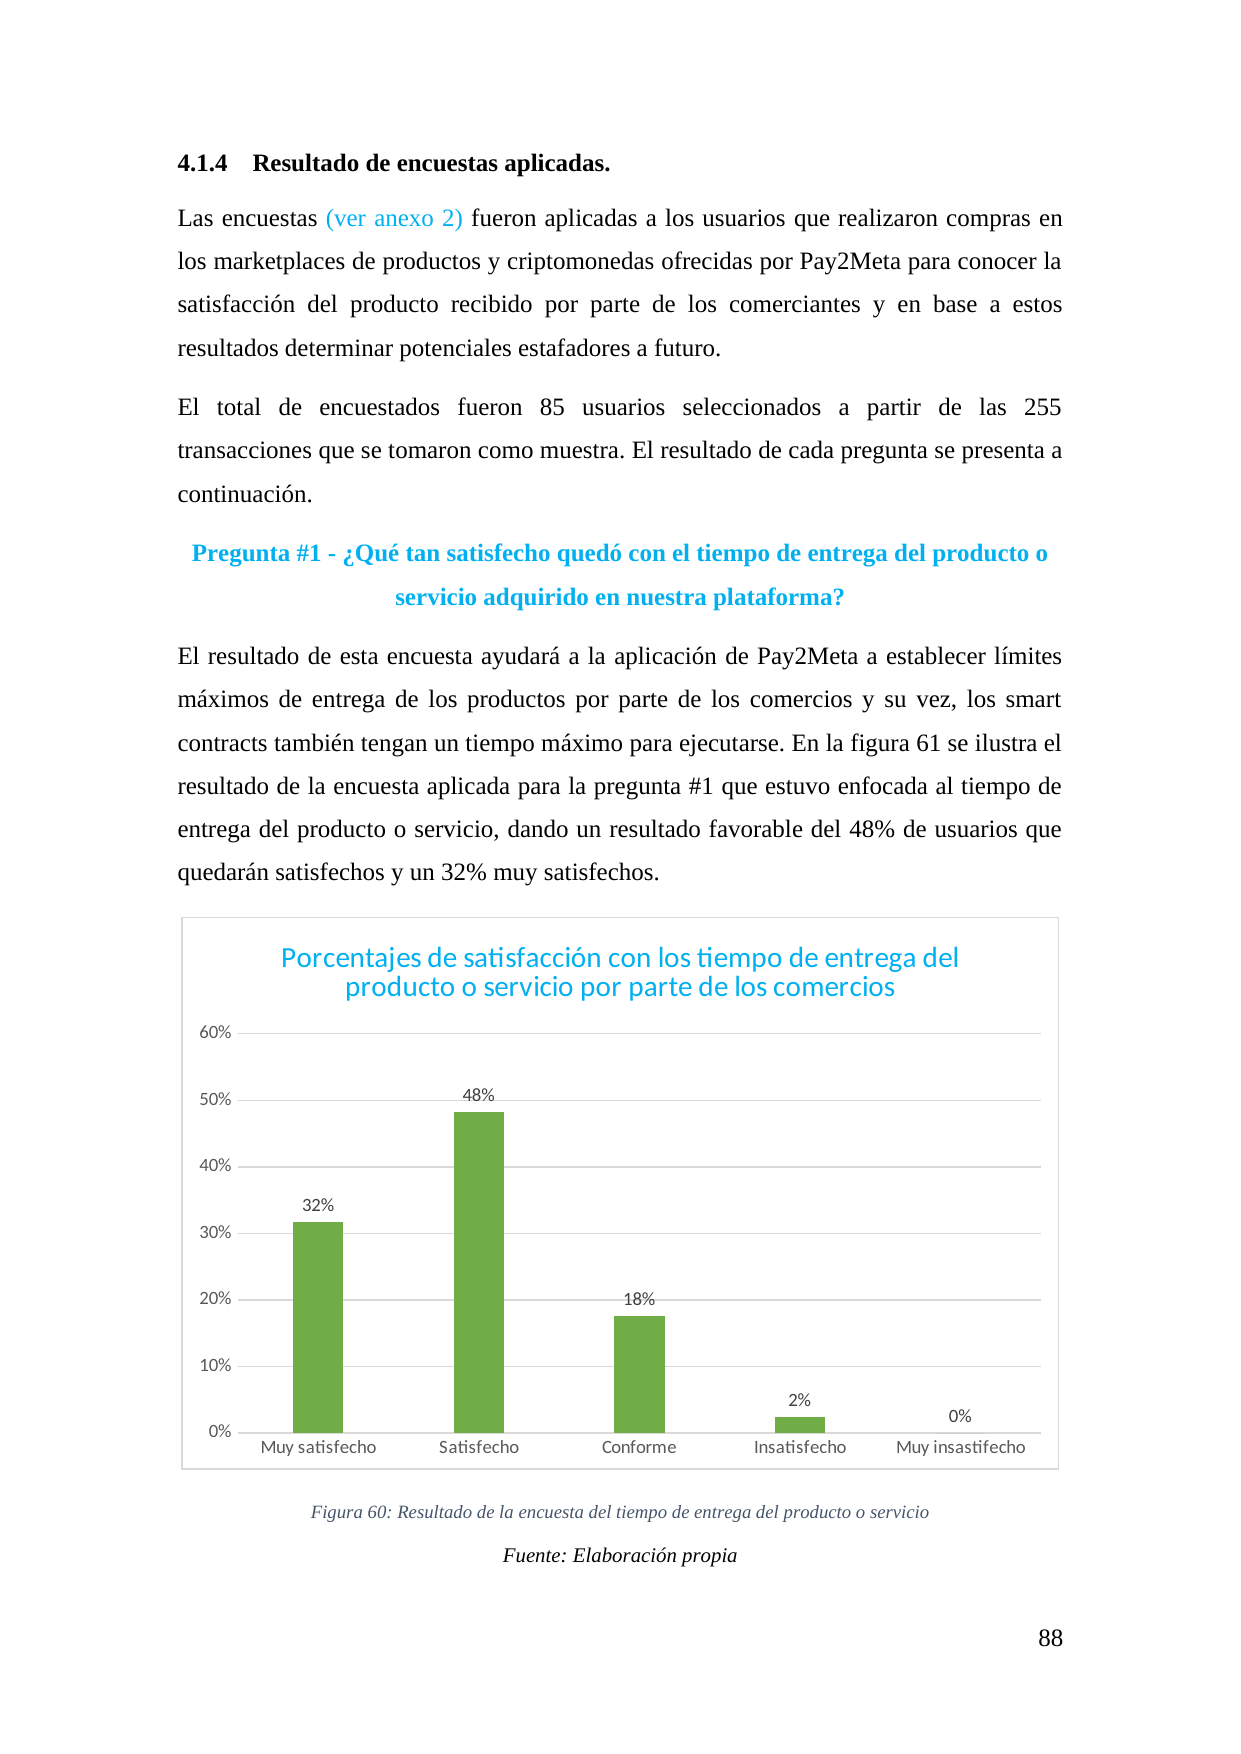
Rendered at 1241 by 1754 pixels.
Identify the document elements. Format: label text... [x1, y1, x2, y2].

text Figura 60: Resultado de la encuesta del tiempo de entrega del producto o servicio [177, 1501, 1063, 1522]
list Resultado de encuestas aplicadas. [177, 148, 1063, 176]
text Fuente: Elaboración propia [177, 1543, 1063, 1567]
text Las encuestas (ver anexo 2) fueron aplicadas a los usuarios que realizaron compras en los marketplaces de productos y criptomonedas ofrecidas por Pay2Meta para conocer la satisfacción del producto recibido por parte de los comerciantes y en base a estos resultados determinar potenciales estafadores a futuro. [177, 203, 1063, 361]
text El resultado de esta encuesta ayudará a la aplicación de Pay2Meta a establecer límites máximos de entrega de los productos por parte de los comercios y su vez, los smart contracts también tengan un tiempo máximo para ejecutarse. En la figura 61 se ilustra el resultado de la encuesta aplicada para la pregunta #1 que estuvo enfocada al tiempo de entrega del producto o servicio, dando un resultado favorable del 48% de usuarios que quedarán satisfechos y un 32% muy satisfechos. [177, 641, 1063, 886]
text El total de encuestados fueron 85 usuarios seleccionados a partir de las 255 transacciones que se tomaron como muestra. El resultado de cada pregunta se presenta a continuación. [177, 392, 1063, 507]
text Pregunta #1 - ¿Qué tan satisfecho quedó con el tiempo de entrega del producto o servicio adquirido en nuestra plataforma? [177, 538, 1063, 610]
